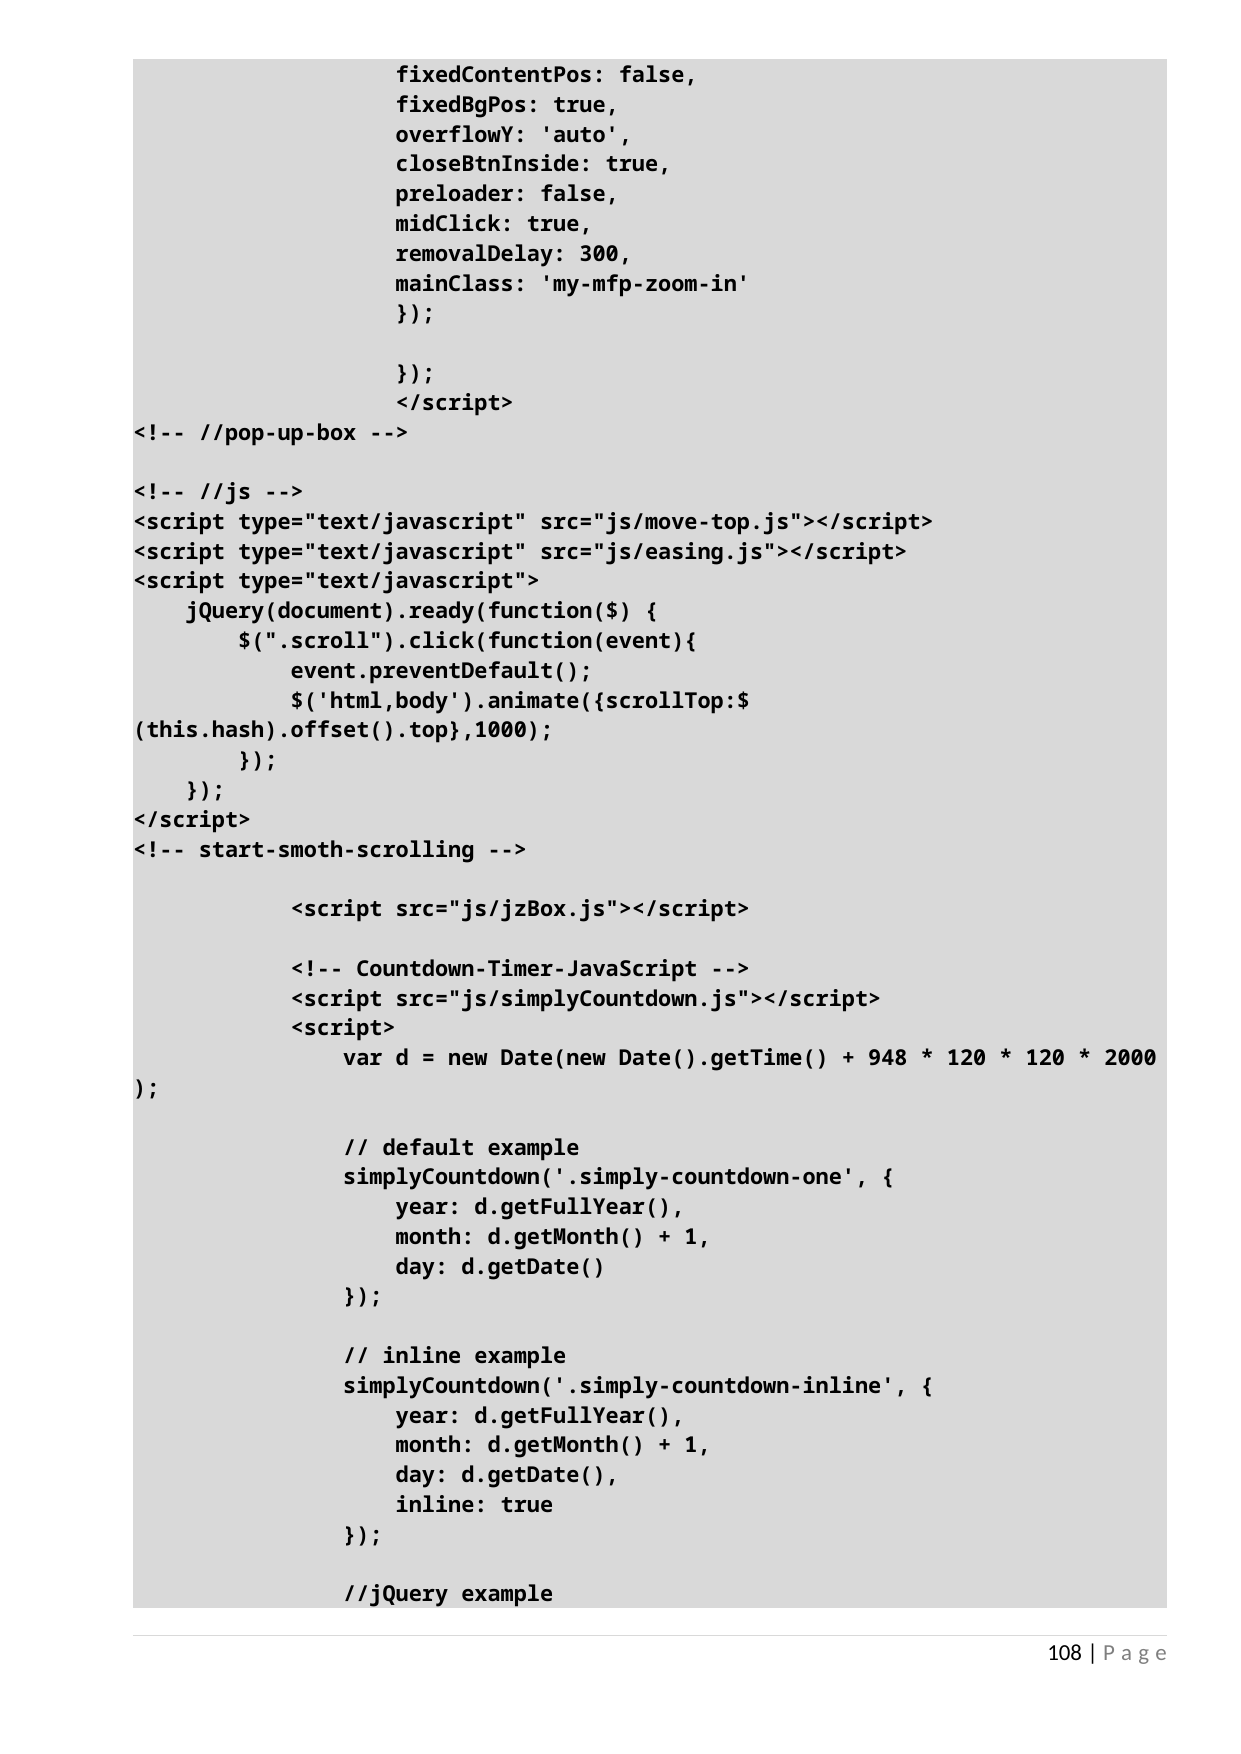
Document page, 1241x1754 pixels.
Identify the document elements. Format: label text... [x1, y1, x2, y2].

text closeBtnInside: true, [133, 148, 1167, 178]
text simplyCountdown('.simply-countdown-inline', { [133, 1370, 1167, 1400]
text day: d.getDate(), [133, 1459, 1167, 1489]
text $('html,body').animate({scrollTop:$(this.hash).offset().top},1000); [133, 685, 1167, 744]
text overflowY: 'auto', [133, 119, 1167, 148]
text <script> [133, 1012, 1167, 1042]
text month: d.getMonth() + 1, [133, 1221, 1167, 1251]
text month: d.getMonth() + 1, [133, 1429, 1167, 1459]
text <!-- //js --> [133, 476, 1167, 506]
text simplyCountdown('.simply-countdown-one', { [133, 1161, 1167, 1191]
text fixedContentPos: false, [133, 59, 1167, 89]
text year: d.getFullYear(), [133, 1400, 1167, 1429]
text mainClass: 'my-mfp-zoom-in' [133, 268, 1167, 297]
text // default example [133, 1132, 1167, 1161]
text </script> [133, 804, 1167, 834]
text }); [133, 297, 1167, 327]
text //jQuery example [133, 1578, 1167, 1608]
text <script src="js/jzBox.js"></script> [133, 893, 1167, 923]
text // inline example [133, 1340, 1167, 1370]
text }); [133, 1281, 1167, 1310]
text <script type="text/javascript"> [133, 566, 1167, 595]
text event.preventDefault(); [133, 655, 1167, 685]
text midClick: true, [133, 208, 1167, 238]
text <!-- start-smoth-scrolling --> [133, 834, 1167, 863]
text jQuery(document).ready(function($) { [133, 595, 1167, 625]
text removalDelay: 300, [133, 238, 1167, 268]
text <!-- Countdown-Timer-JavaScript --> [133, 953, 1167, 983]
text }); [133, 744, 1167, 774]
text }); [133, 357, 1167, 387]
text <!-- //pop-up-box --> [133, 417, 1167, 446]
text preloader: false, [133, 178, 1167, 208]
text inline: true [133, 1489, 1167, 1519]
text day: d.getDate() [133, 1251, 1167, 1281]
text $(".scroll").click(function(event){ [133, 625, 1167, 655]
text var d = new Date(new Date().getTime() + 948 * 120 * 120 * 2000); [133, 1042, 1167, 1102]
text <script type="text/javascript" src="js/easing.js"></script> [133, 536, 1167, 566]
text <script src="js/simplyCountdown.js"></script> [133, 983, 1167, 1012]
text }); [133, 1519, 1167, 1549]
text </script> [133, 387, 1167, 417]
text }); [133, 774, 1167, 804]
text year: d.getFullYear(), [133, 1191, 1167, 1221]
text <script type="text/javascript" src="js/move-top.js"></script> [133, 506, 1167, 536]
text fixedBgPos: true, [133, 89, 1167, 119]
